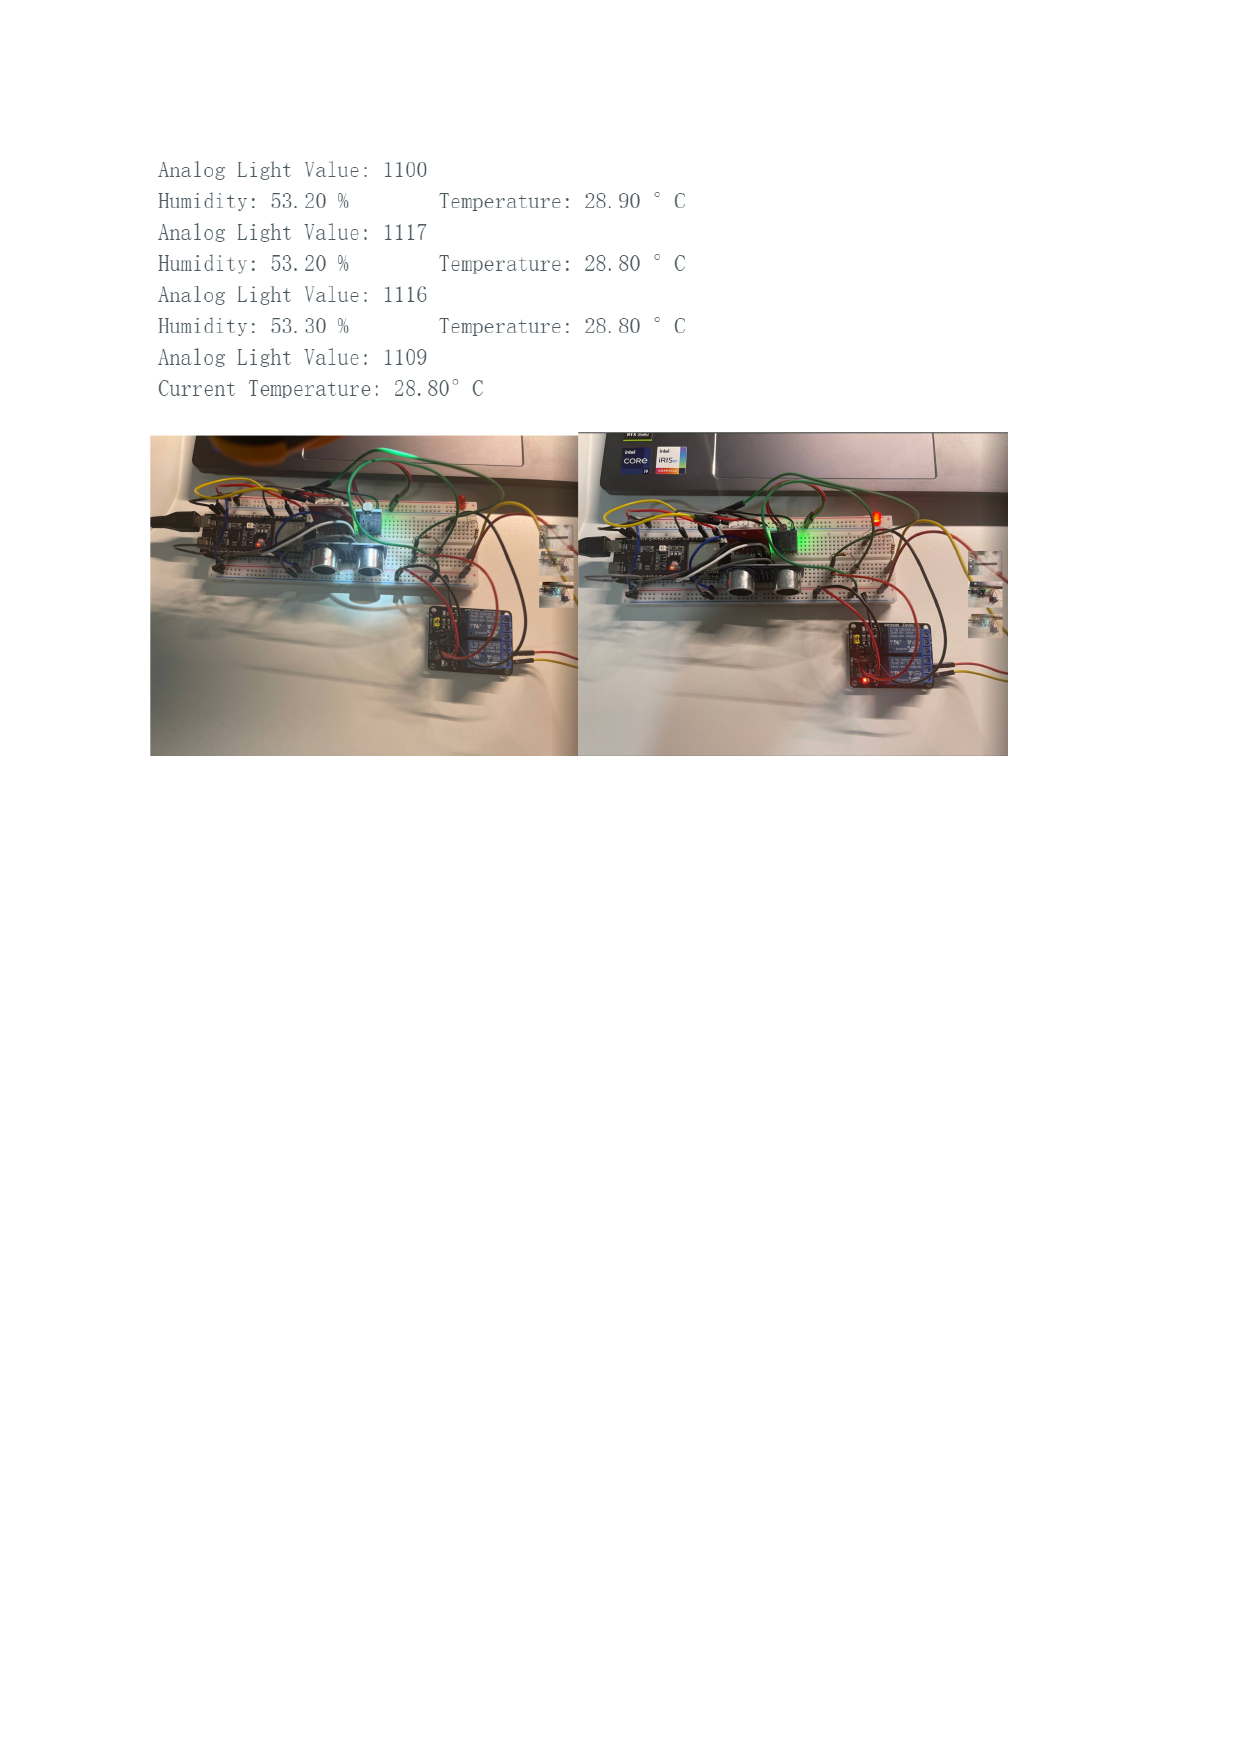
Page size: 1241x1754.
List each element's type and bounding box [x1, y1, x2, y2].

picture [579, 433, 1007, 756]
picture [151, 436, 578, 756]
picture [150, 150, 748, 424]
